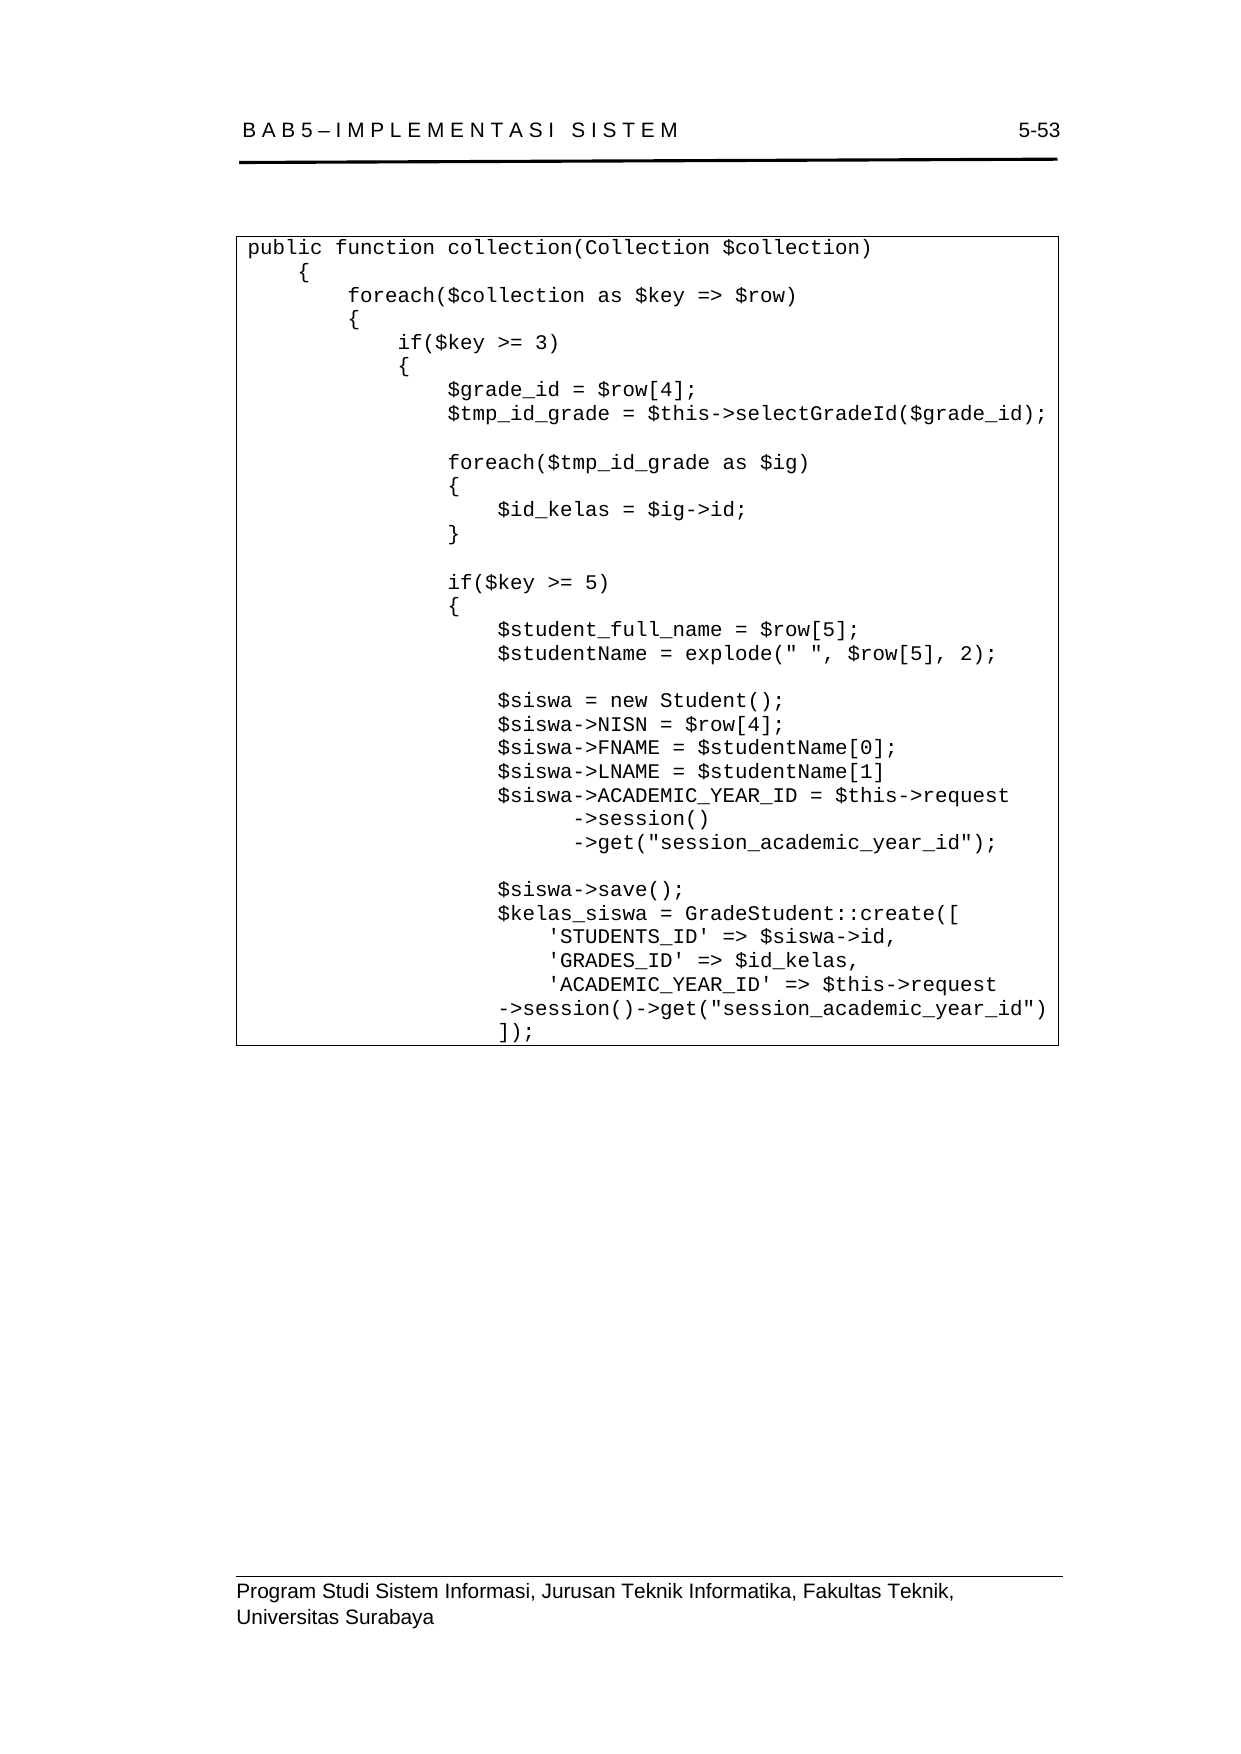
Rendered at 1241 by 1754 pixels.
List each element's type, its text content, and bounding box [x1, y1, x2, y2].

table_header public function collection(Collection $collection) { foreach($collection as $key => $row) { if($key >= 3) { $grade_id = $row[4]; $tmp_id_grade = $this->selectGradeId($grade_id); foreach($tmp_id_grade as $ig) { $id_kelas = $ig->id; } if($key >= 5) { $student_full_name = $row[5]; $studentName = explode(" ", $row[5], 2); $siswa = new Student(); $siswa->NISN = $row[4]; $siswa->FNAME = $studentName[0]; $siswa->LNAME = $studentName[1] $siswa->ACADEMIC_YEAR_ID = $this->request ->session() ->get("session_academic_year_id"); $siswa->save(); $kelas_siswa = GradeStudent::create([ 'STUDENTS_ID' => $siswa->id, 'GRADES_ID' => $id_kelas, 'ACADEMIC_YEAR_ID' => $this->request ->session()->get("session_academic_year_id") ]); [237, 237, 1058, 1045]
